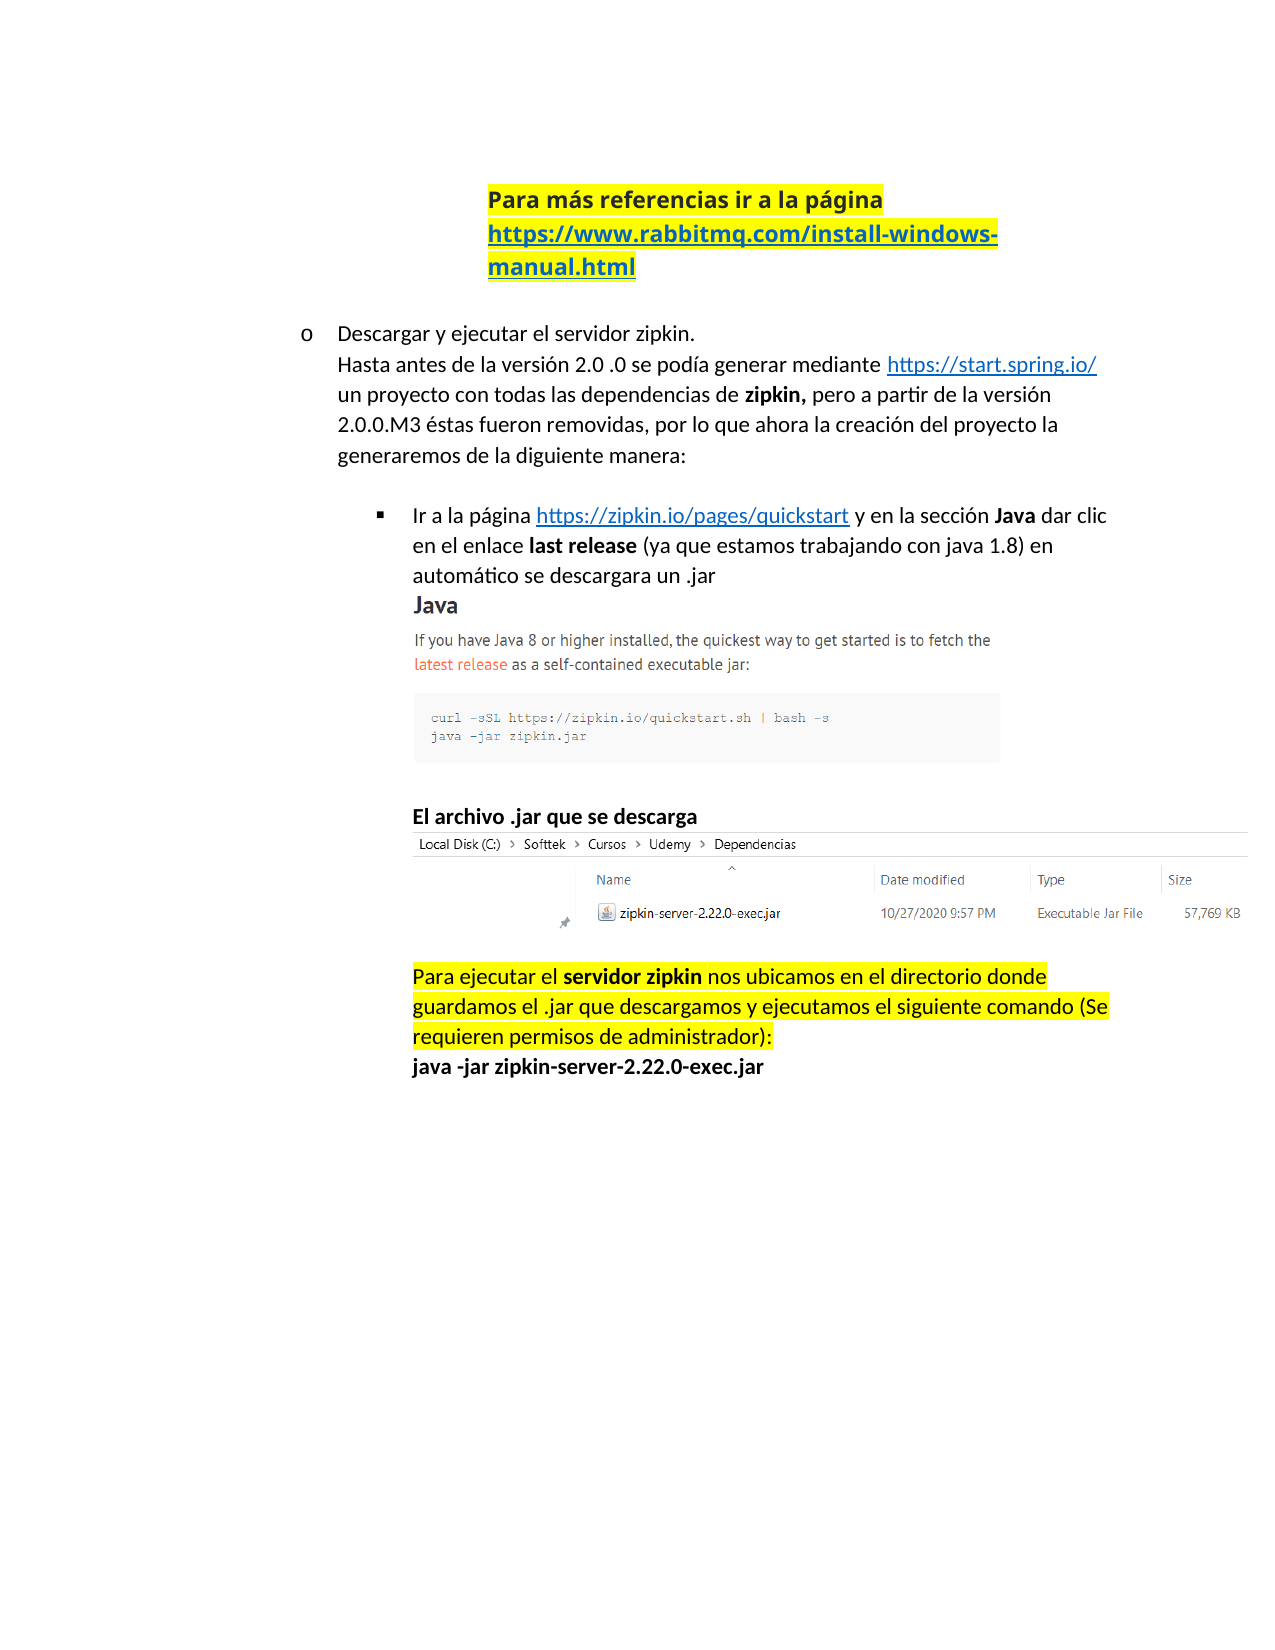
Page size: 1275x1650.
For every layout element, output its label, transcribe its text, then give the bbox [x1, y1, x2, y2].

list Para más referencias ir a la página https://www.rabbitmq.com/install-windows-manual.html [487, 184, 1125, 282]
list El archivo .jar que se descarga [412, 802, 1125, 830]
picture [412, 591, 1008, 770]
list Descargar y ejecutar el servidor zipkin. [300, 319, 1125, 348]
picture [412, 832, 1248, 930]
list Para ejecutar el servidor zipkin nos ubicamos en el directorio donde guardamos el .jar que descargamos y ejecutamos el siguiente comando (Se requieren permisos de administrador): [412, 962, 1125, 1050]
list Hasta antes de la versión 2.0 .0 se podía generar mediante https://start.spring.io/ un proyecto con todas las dependencias de zipkin, pero a partir de la versión 2.0.0.M3 éstas fueron removidas, por lo que ahora la creación del proyecto la generaremos de la diguiente manera: [337, 350, 1125, 469]
list java -jar zipkin-server-2.22.0-exec.jar [412, 1052, 1125, 1081]
list Ir a la página https://zipkin.io/pages/quickstart y en la sección Java dar clic en el enlace last release (ya que estamos trabajando con java 1.8) en automático se descargara un .jar [375, 501, 1125, 590]
